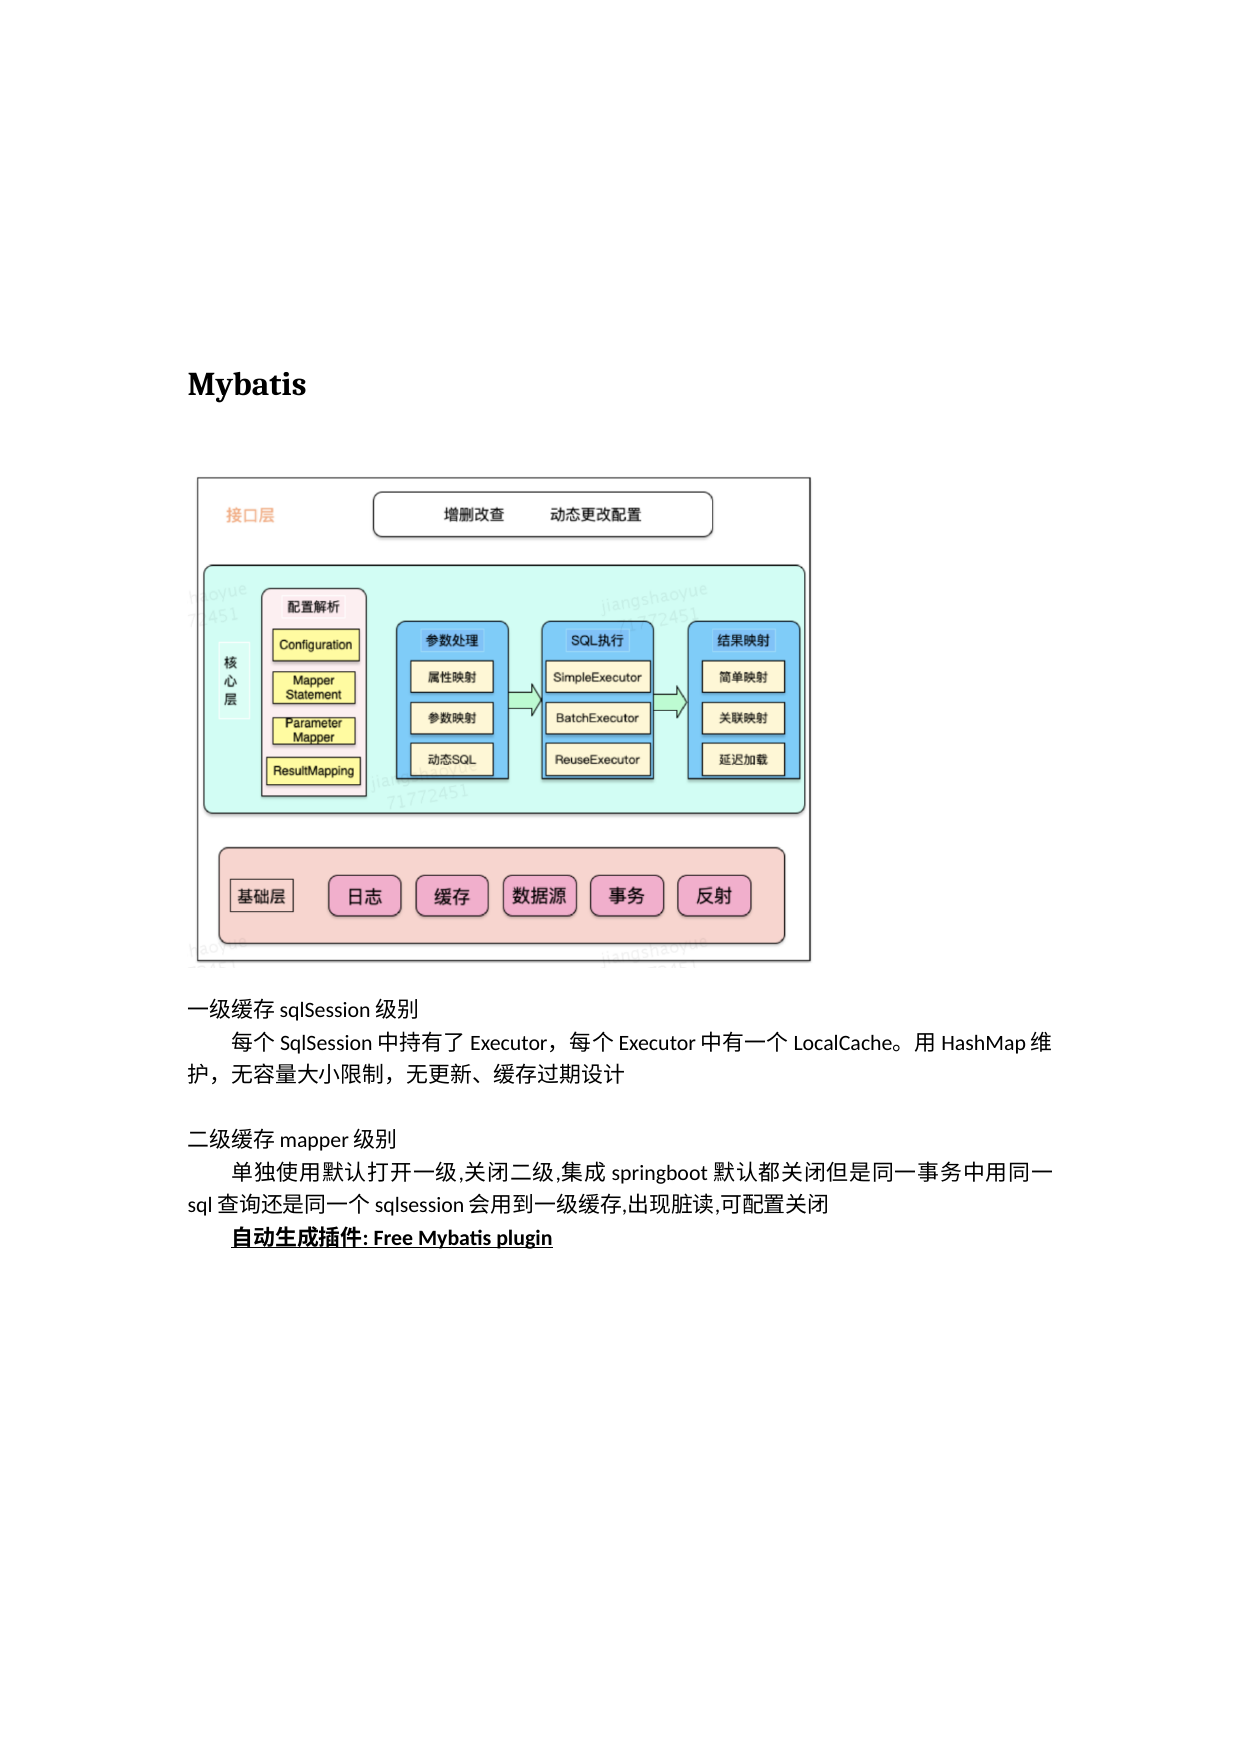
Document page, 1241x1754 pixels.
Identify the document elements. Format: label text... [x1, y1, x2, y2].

text 每个SqlSession中持有了Executor，每个Executor中有一个LocalCache。用HashMap维护，无容量大小限制，无更新、缓存过期设计 [187, 1024, 1053, 1089]
text 一级缓存sqlSession级别 [187, 992, 1053, 1024]
subtitle Mybatis [187, 352, 1053, 417]
text 自动生成插件: Free Mybatis plugin [187, 1219, 1053, 1252]
text 二级缓存mapper级别 [187, 1122, 1053, 1154]
text 单独使用默认打开一级,关闭二级,集成springboot默认都关闭但是同一事务中用同一sql查询还是同一个sqlsession会用到一级缓存,出现脏读,可配置关闭 [187, 1154, 1053, 1219]
picture [187, 471, 824, 968]
